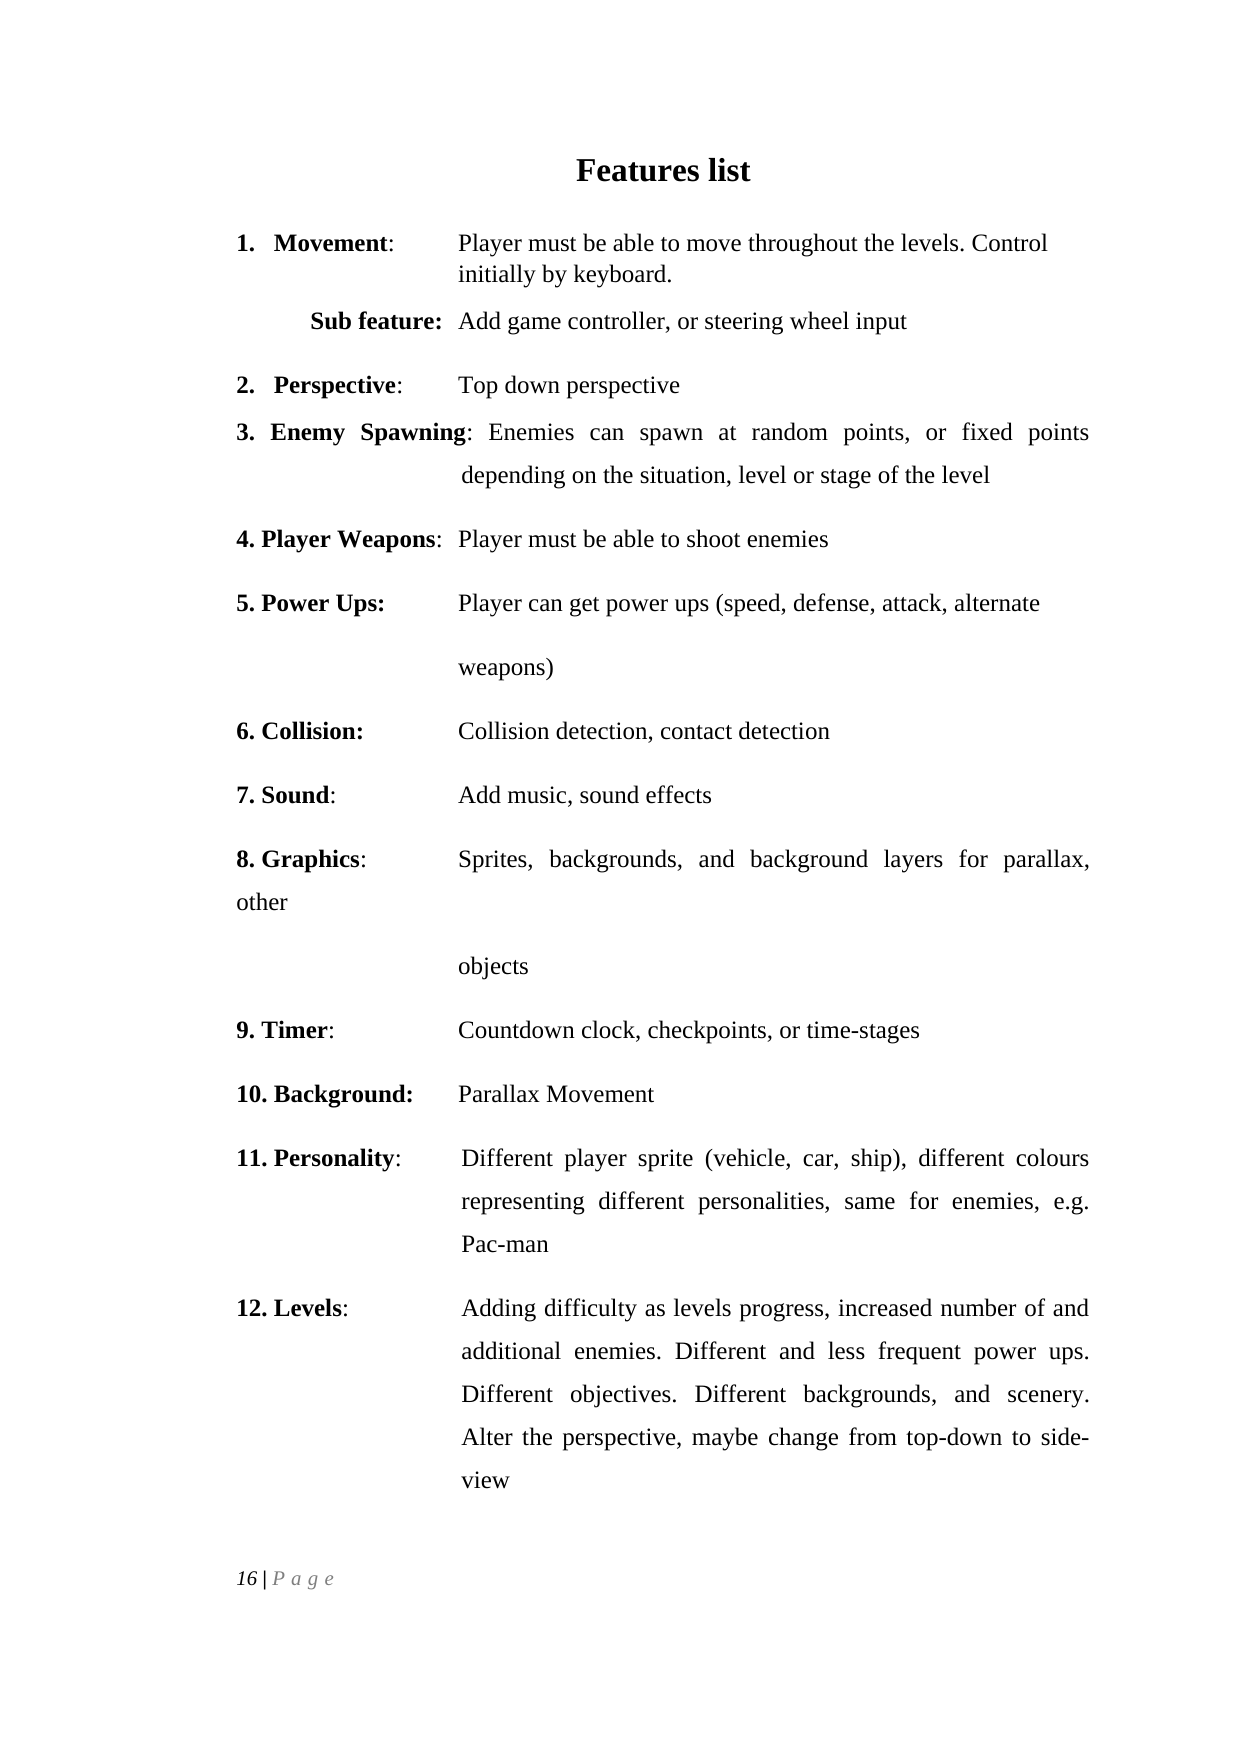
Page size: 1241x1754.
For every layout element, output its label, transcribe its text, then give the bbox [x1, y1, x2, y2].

text objects [384, 951, 1090, 979]
text Sub feature: Add game controller, or steering wheel input [236, 306, 1090, 334]
text 11. Personality: Different player sprite (vehicle, car, ship), different colours representing different personalities, same for enemies, e.g. Pac-man [236, 1143, 1090, 1258]
text Features list [236, 150, 1090, 188]
text 9. Timer: Countdown clock, checkpoints, or time-stages [236, 1015, 1090, 1043]
text 12. Levels: Adding difficulty as levels progress, increased number of and additional enemies. Different and less frequent power ups. Different objectives. Different backgrounds, and scenery. Alter the perspective, maybe change from top-down to side-view [236, 1293, 1090, 1494]
text 6. Collision: Collision detection, contact detection [236, 716, 1090, 744]
text 8. Graphics: Sprites, backgrounds, and background layers for parallax, other [236, 844, 1090, 916]
list Movement: Player must be able to move throughout the levels. Control [236, 228, 1090, 257]
text 5. Power Ups: Player can get power ups (speed, defense, attack, alternate [236, 588, 1090, 617]
text 10. Background: Parallax Movement [236, 1079, 1090, 1107]
list Perspective: Top down perspective [236, 370, 1090, 398]
list initially by keyboard. [421, 259, 1090, 287]
text weapons) [384, 652, 1090, 681]
text 4. Player Weapons: Player must be able to shoot enemies [236, 524, 1090, 553]
text 7. Sound: Add music, sound effects [236, 780, 1090, 808]
text 3. Enemy Spawning: Enemies can spawn at random points, or fixed points depending on the situation, level or stage of the level [236, 417, 1090, 489]
